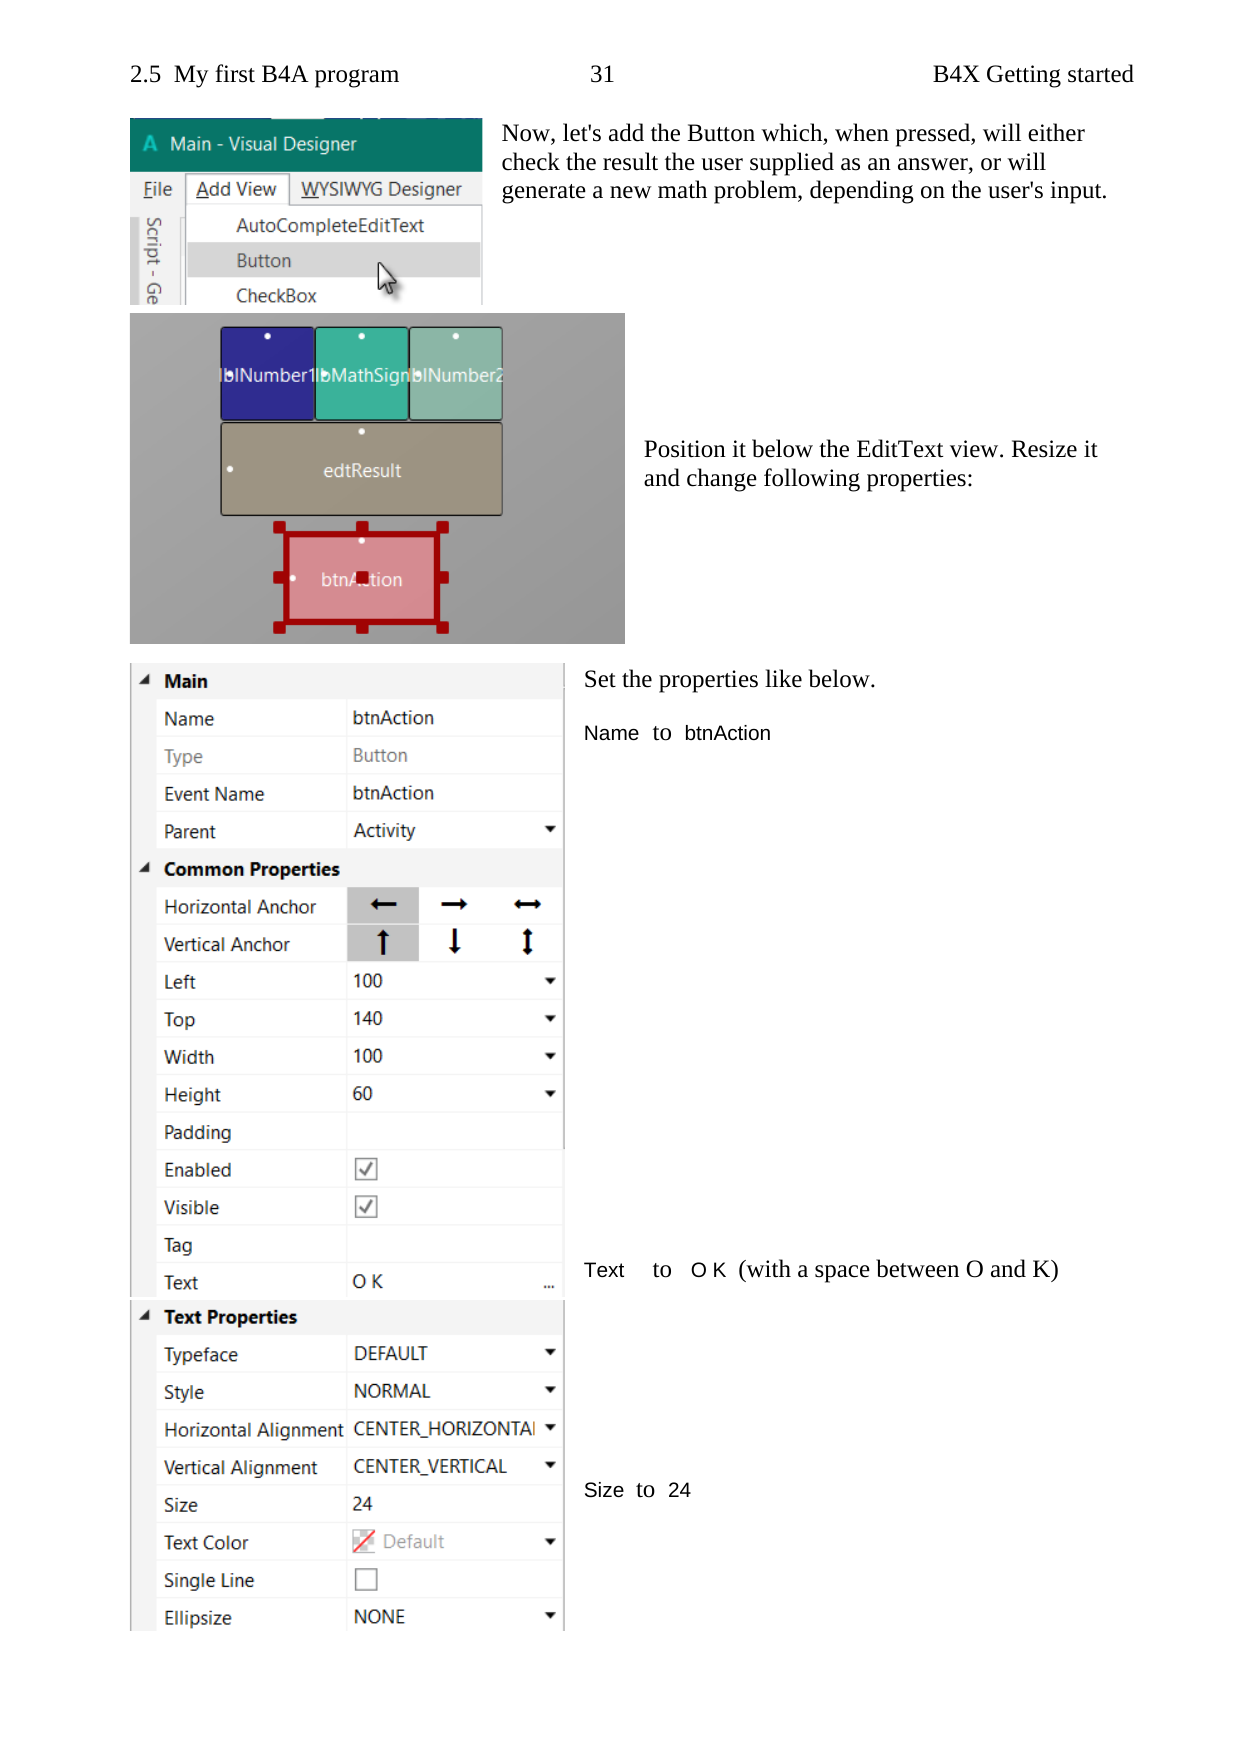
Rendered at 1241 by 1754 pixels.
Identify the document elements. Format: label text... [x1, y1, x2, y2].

text Size to 24 [565, 1474, 1134, 1503]
text Position it below the EditText view. Resize it and change following properties: [625, 434, 1134, 492]
picture [129, 1300, 565, 1631]
picture [129, 313, 625, 644]
text Set the properties like below. [565, 664, 1134, 693]
text Now, let's add the Button which, when pressed, will either check the result the user supplied as an answer, or will generate a new math problem, depending on the user's input. [483, 118, 1134, 204]
picture [130, 118, 483, 305]
text Name to btnAction [565, 717, 1134, 746]
text Text to O K (with a space between O and K) [565, 1254, 1134, 1282]
picture [129, 663, 565, 1297]
